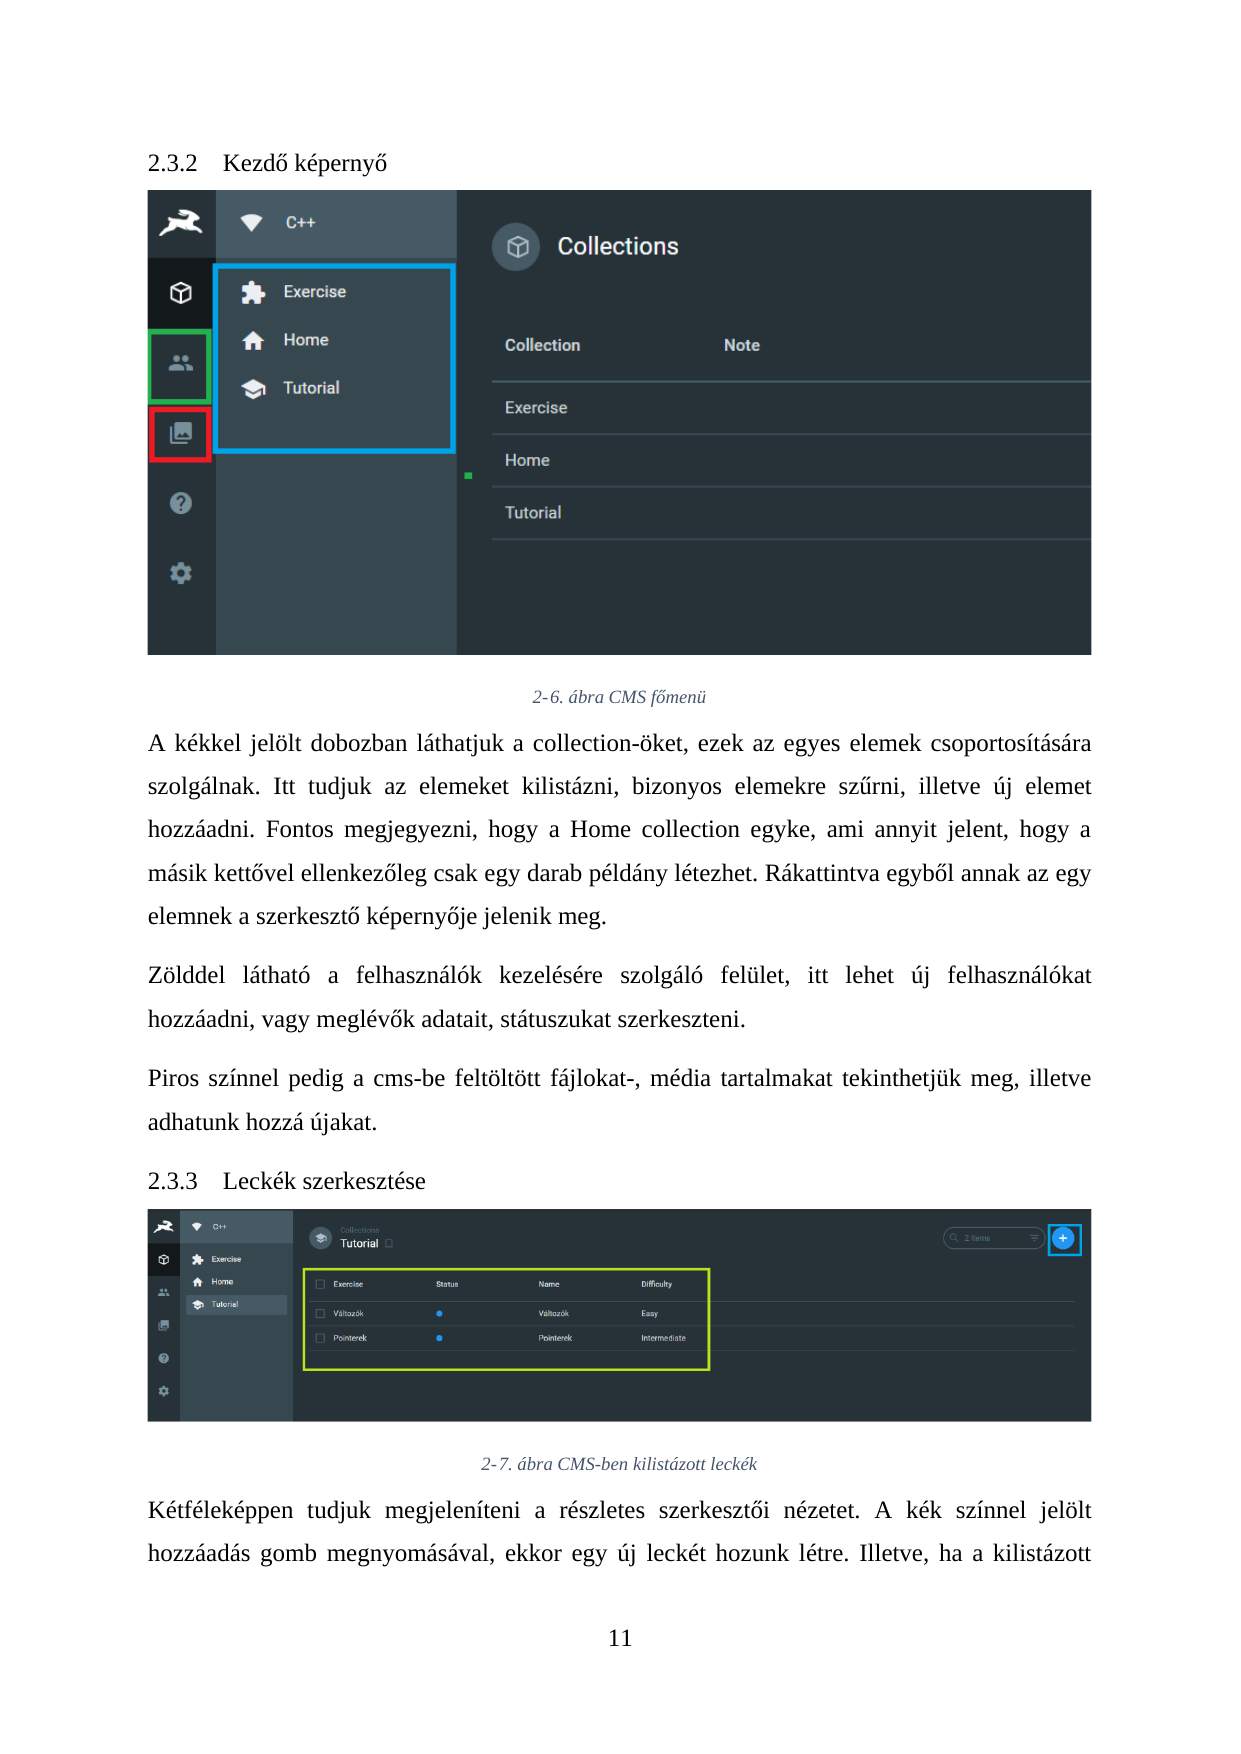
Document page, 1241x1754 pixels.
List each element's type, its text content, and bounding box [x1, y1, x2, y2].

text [148, 1495, 1093, 1567]
picture [147, 190, 1092, 655]
text Zölddel látható a felhasználók kezelésére szolgáló felület, itt lehet új felhasználókat hozzáadni, vagy meglévők adatait, státuszukat szerkeszteni. [148, 961, 1093, 1032]
text Piros színnel pedig a cms-be feltöltött fájlokat-, média tartalmakat tekinthetjük meg, illetve adhatunk hozzá újakat. [148, 1063, 1093, 1135]
text A kékkel jelölt dobozban láthatjuk a collection-öket, ezek az egyes elemek csoportosítására szolgálnak. Itt tudjuk az elemeket kilistázni, bizonyos elemekre szűrni, illetve új elemet hozzáadni. Fontos megjegyezni, hogy a Home collection egyke, ami annyit jelent, hogy a másik kettővel ellenkezőleg csak egy darab példány létezhet. Rákattintva egyből annak az egy elemnek a szerkesztő képernyője jelenik meg. [148, 728, 1093, 929]
subtitle Leckék szerkesztése [148, 1166, 1093, 1195]
picture [147, 1209, 1092, 1422]
subtitle Kezdő képernyő [148, 148, 1093, 176]
